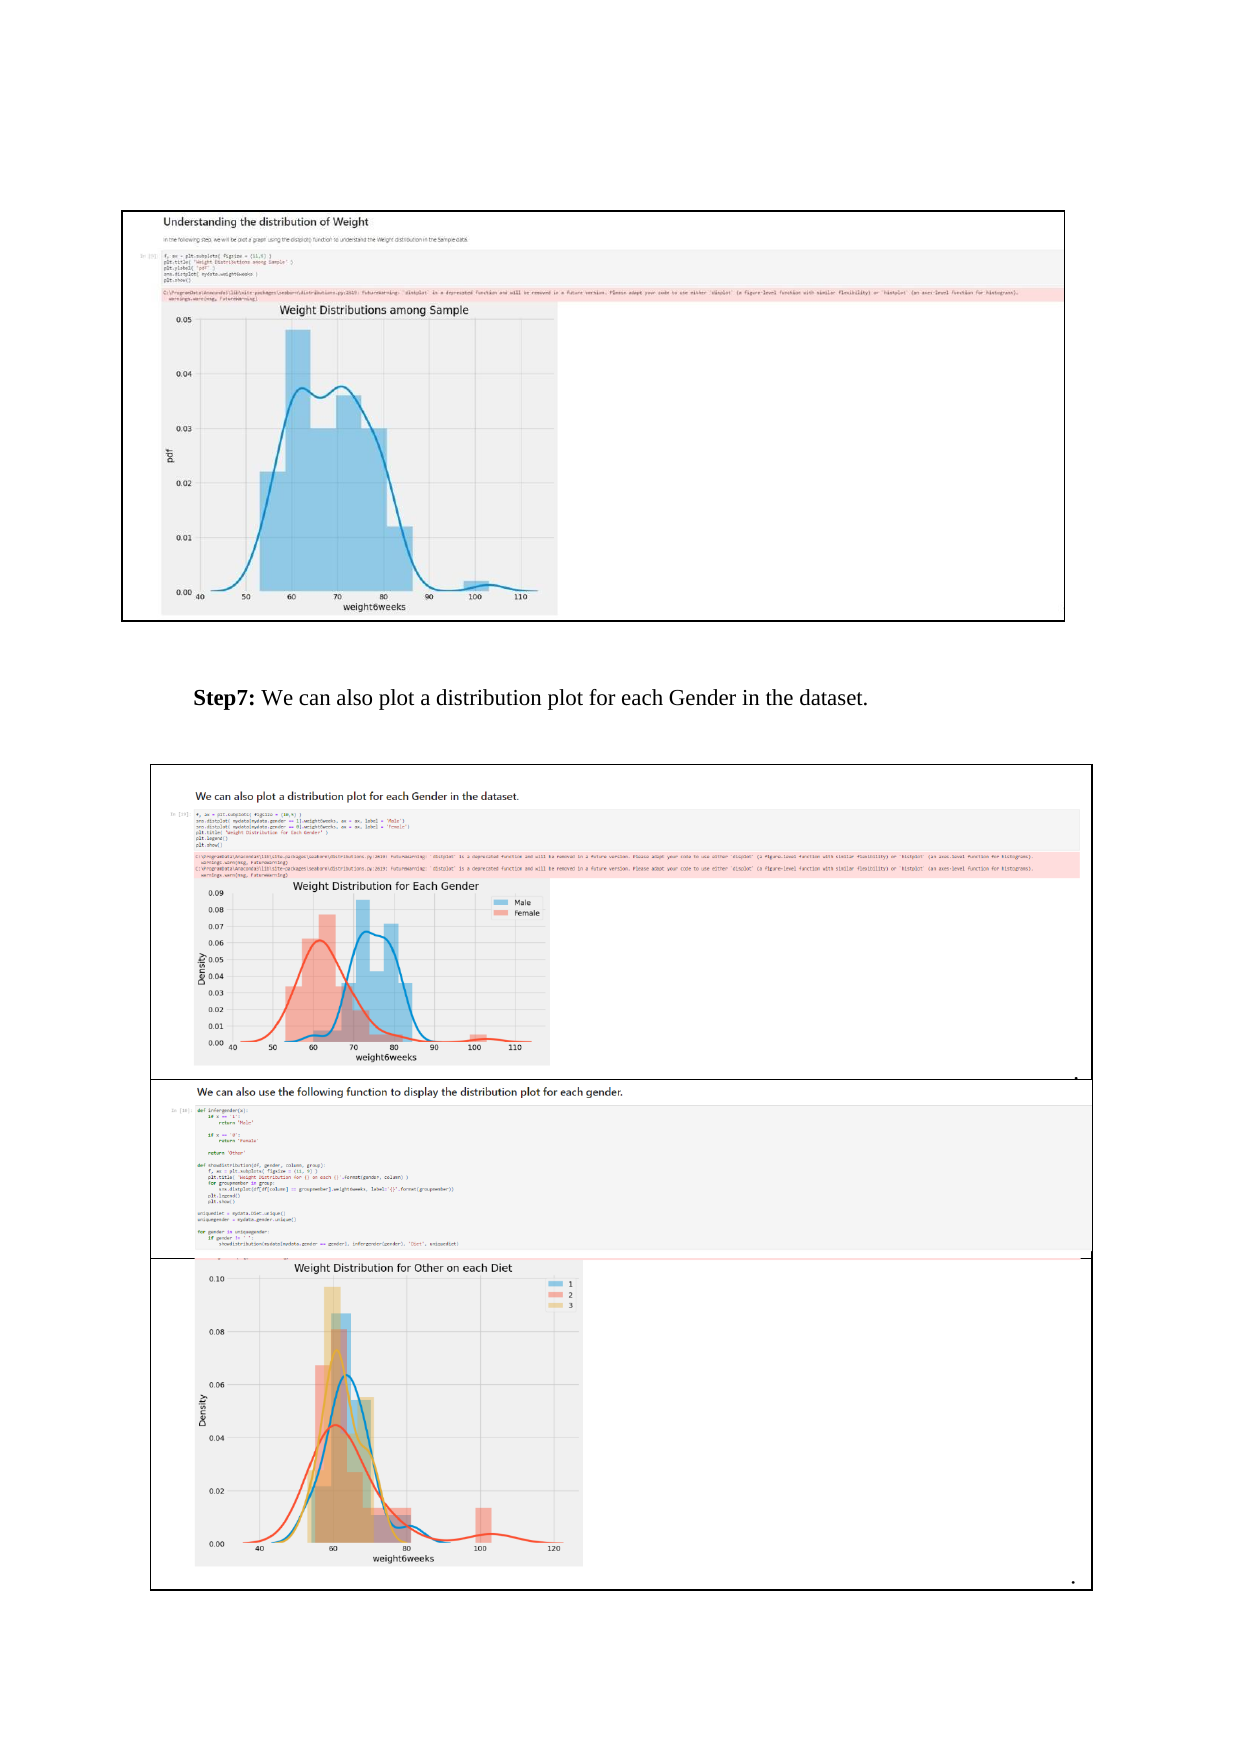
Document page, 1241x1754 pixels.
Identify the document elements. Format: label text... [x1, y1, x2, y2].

text Step7: We can also plot a distribution plot for each Gender in the dataset. [193, 684, 1134, 711]
table_cell [151, 1080, 1091, 1258]
picture [194, 1258, 1081, 1584]
table_header [151, 765, 1091, 1079]
table_cell [151, 1259, 1091, 1589]
picture [140, 212, 1064, 620]
table_header [123, 212, 140, 620]
picture [162, 791, 1092, 1257]
